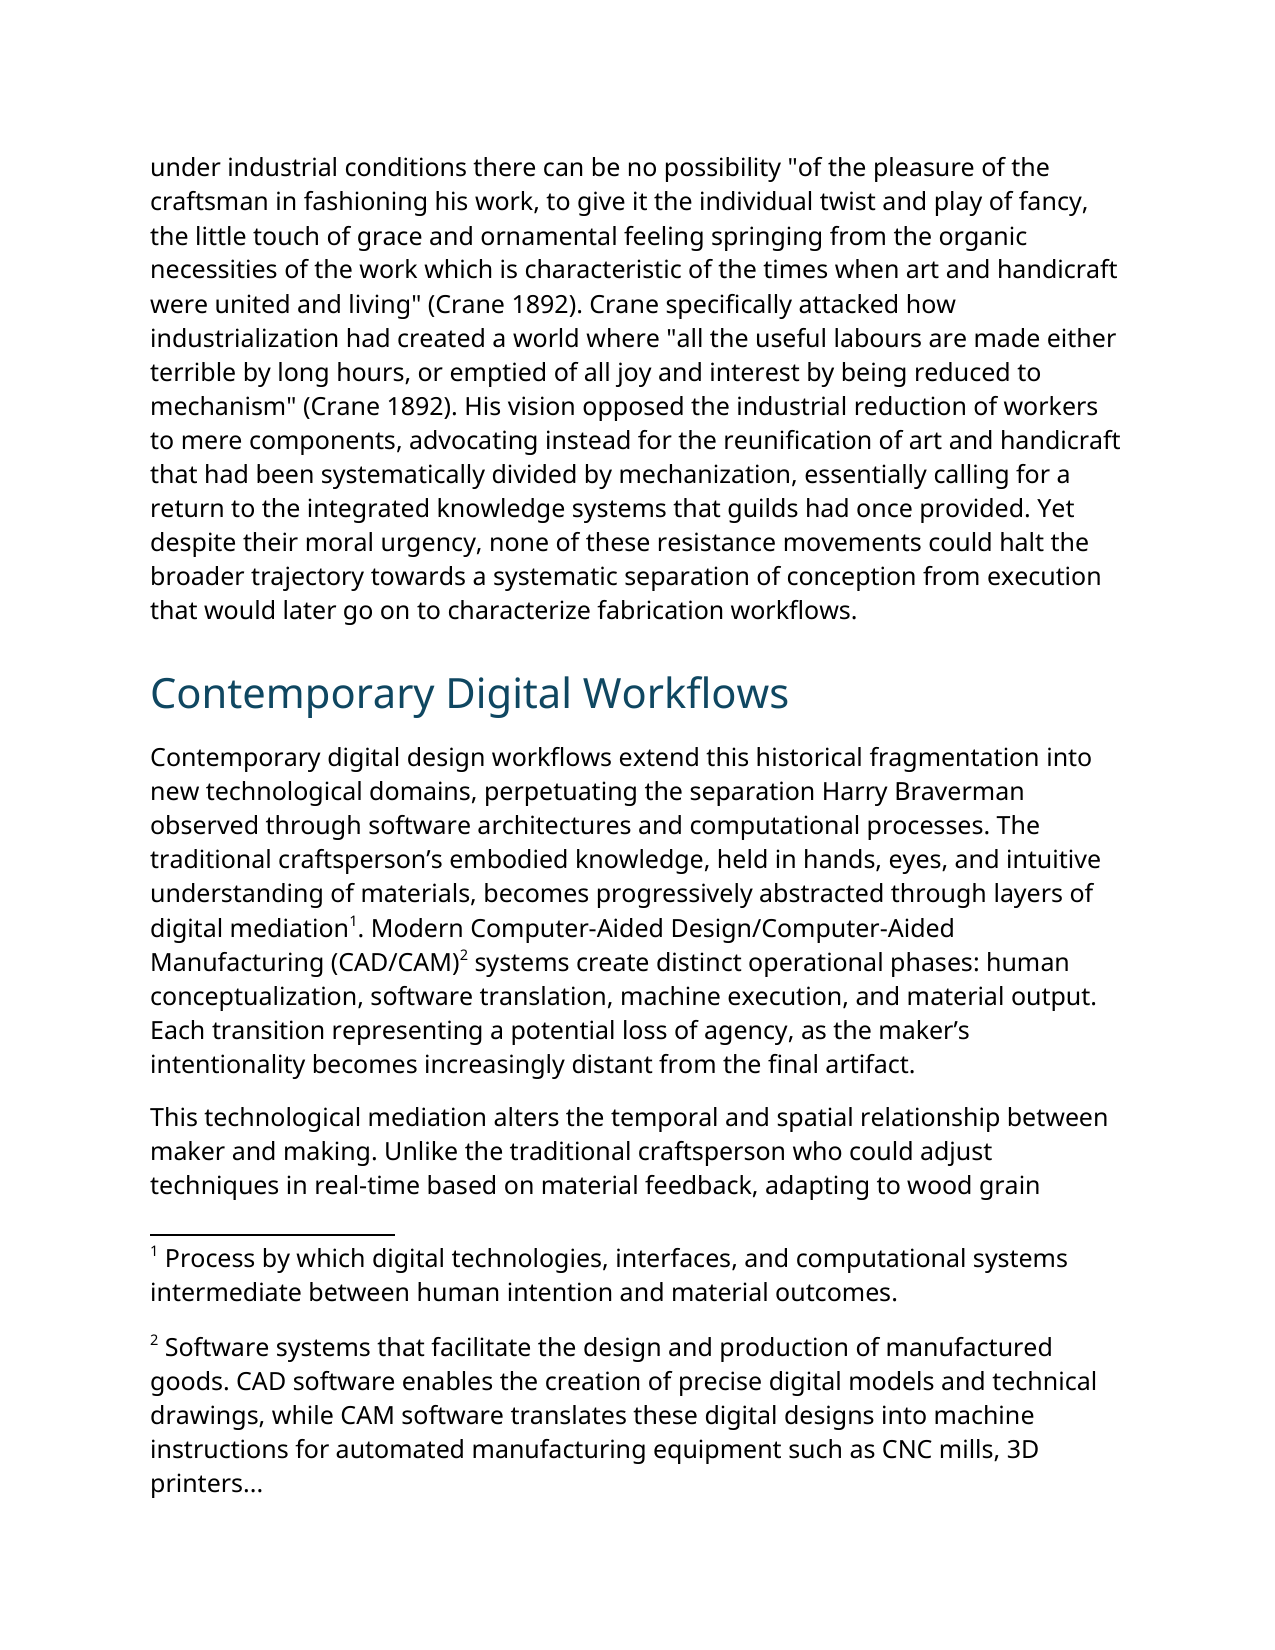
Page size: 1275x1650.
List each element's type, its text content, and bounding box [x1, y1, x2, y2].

subtitle Contemporary Digital Workflows [150, 664, 1125, 721]
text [150, 1099, 1125, 1201]
text These movements shared a fundamental concern: the industrial division of labor threatened not merely economic arrangements but the essential human capacity for creative agency. Walter Crane, leader of the Arts and Crafts Exhibition Society, articulated this critique in The Claims of Decorative Art arguing that "the apotheosis of commercialism meant the degradation of art" (Crane 1892) and lamenting that under industrial conditions there can be no possibility "of the pleasure of the craftsman in fashioning his work, to give it the individual twist and play of fancy, the little touch of grace and ornamental feeling springing from the organic necessities of the work which is characteristic of the times when art and handicraft were united and living" (Crane 1892). Crane specifically attacked how industrialization had created a world where "all the useful labours are made either terrible by long hours, or emptied of all joy and interest by being reduced to mechanism" (Crane 1892). His vision opposed the industrial reduction of workers to mere components, advocating instead for the reunification of art and handicraft that had been systematically divided by mechanization, essentially calling for a return to the integrated knowledge systems that guilds had once provided. Yet despite their moral urgency, none of these resistance movements could halt the broader trajectory towards a systematic separation of conception from execution that would later go on to characterize fabrication workflows. [150, 150, 1125, 627]
text Contemporary digital design workflows extend this historical fragmentation into new technological domains, perpetuating the separation Harry Braverman observed through software architectures and computational processes. The traditional craftsperson’s embodied knowledge, held in hands, eyes, and intuitive understanding of materials, becomes progressively abstracted through layers of digital mediation. Modern Computer-Aided Design/Computer-Aided Manufacturing (CAD/CAM) systems create distinct operational phases: human conceptualization, software translation, machine execution, and material output. Each transition representing a potential loss of agency, as the maker’s intentionality becomes increasingly distant from the final artifact. [150, 740, 1125, 1081]
